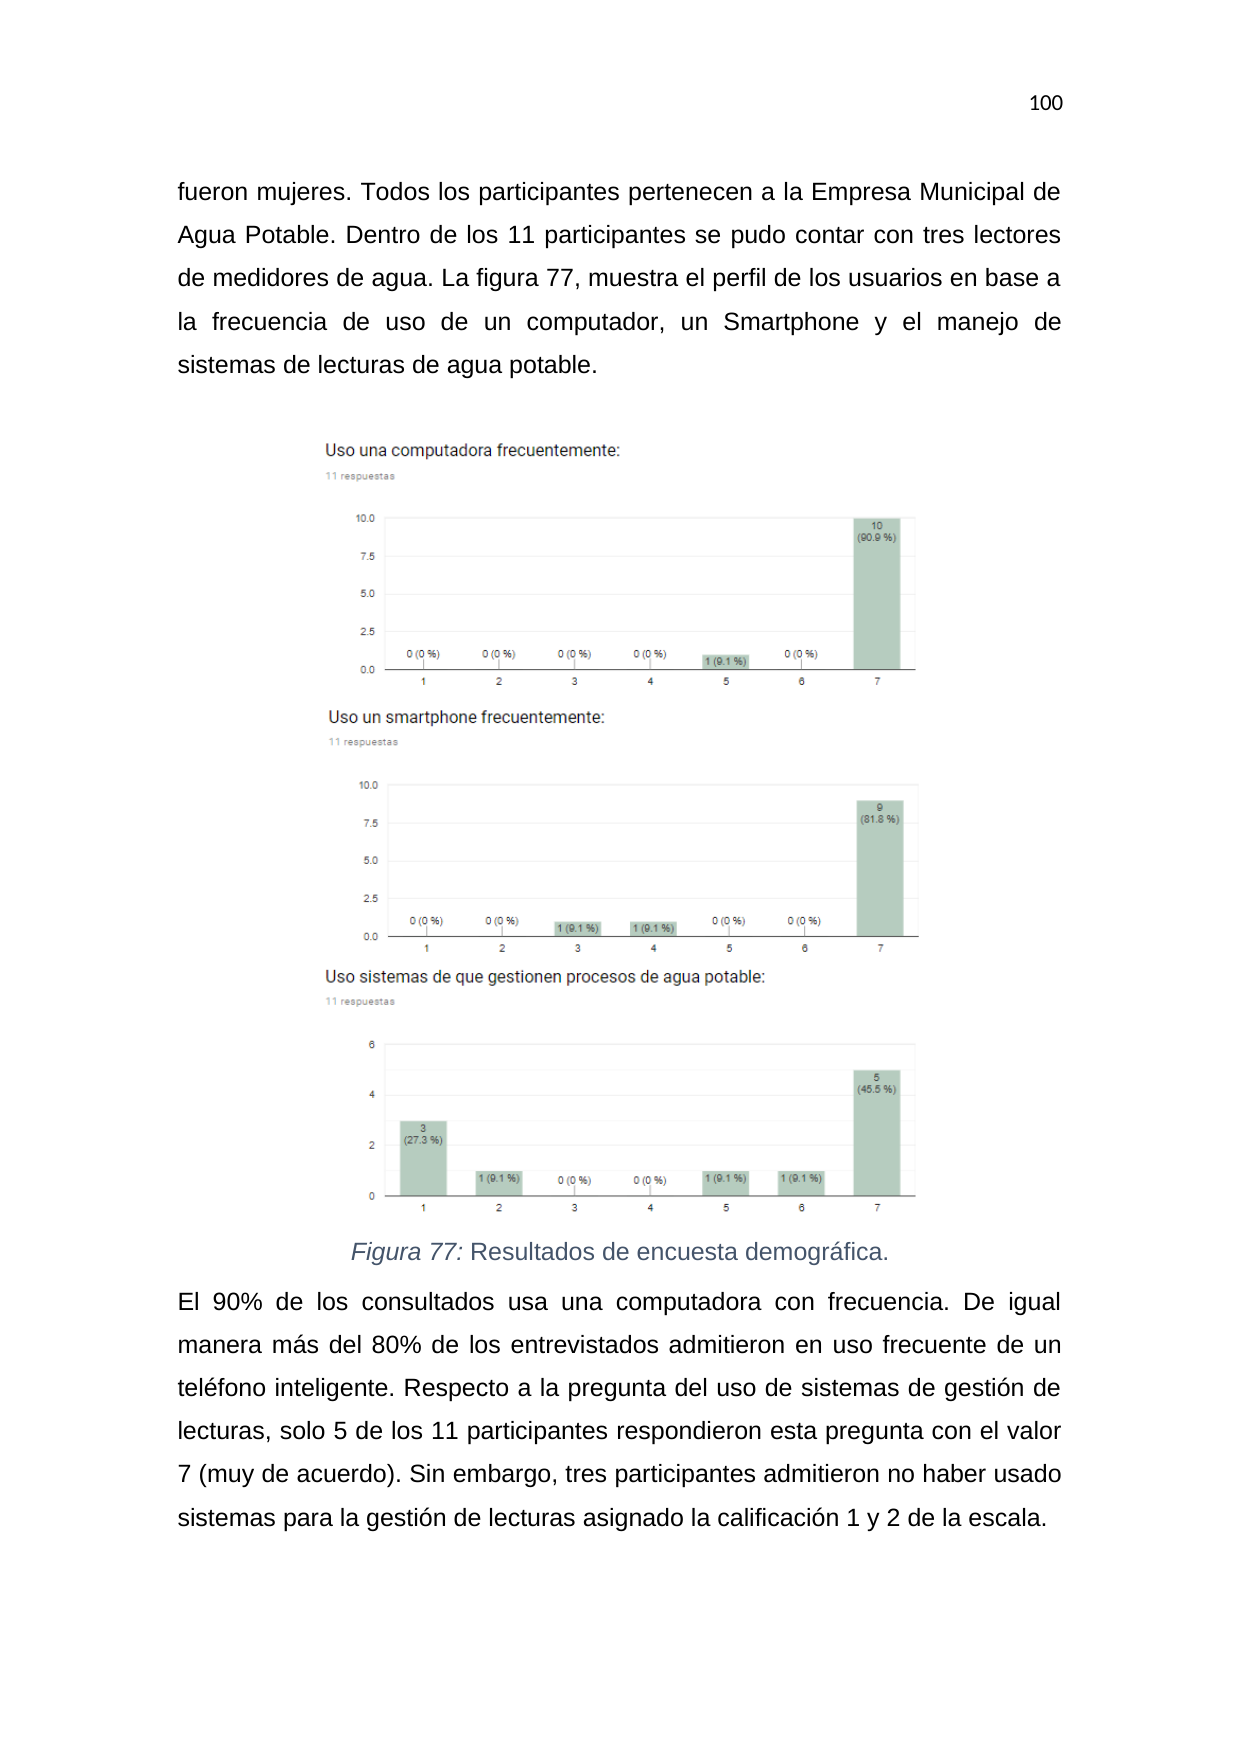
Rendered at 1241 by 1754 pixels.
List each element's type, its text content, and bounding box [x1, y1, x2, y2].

text Figura 77: Resultados de encuesta demográfica. [177, 1237, 1063, 1266]
picture [318, 436, 923, 1223]
subtitle El 90% de los consultados usa una computadora con frecuencia. De igual manera más del 80% de los entrevistados admitieron en uso frecuente de un teléfono inteligente. Respecto a la pregunta del uso de sistemas de gestión de lecturas, solo 5 de los 11 participantes respondieron esta pregunta con el valor 7 (muy de acuerdo). Sin embargo, tres participantes admitieron no haber usado sistemas para la gestión de lecturas asignado la calificación 1 y 2 de la escala. [177, 1287, 1063, 1531]
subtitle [177, 177, 1063, 378]
